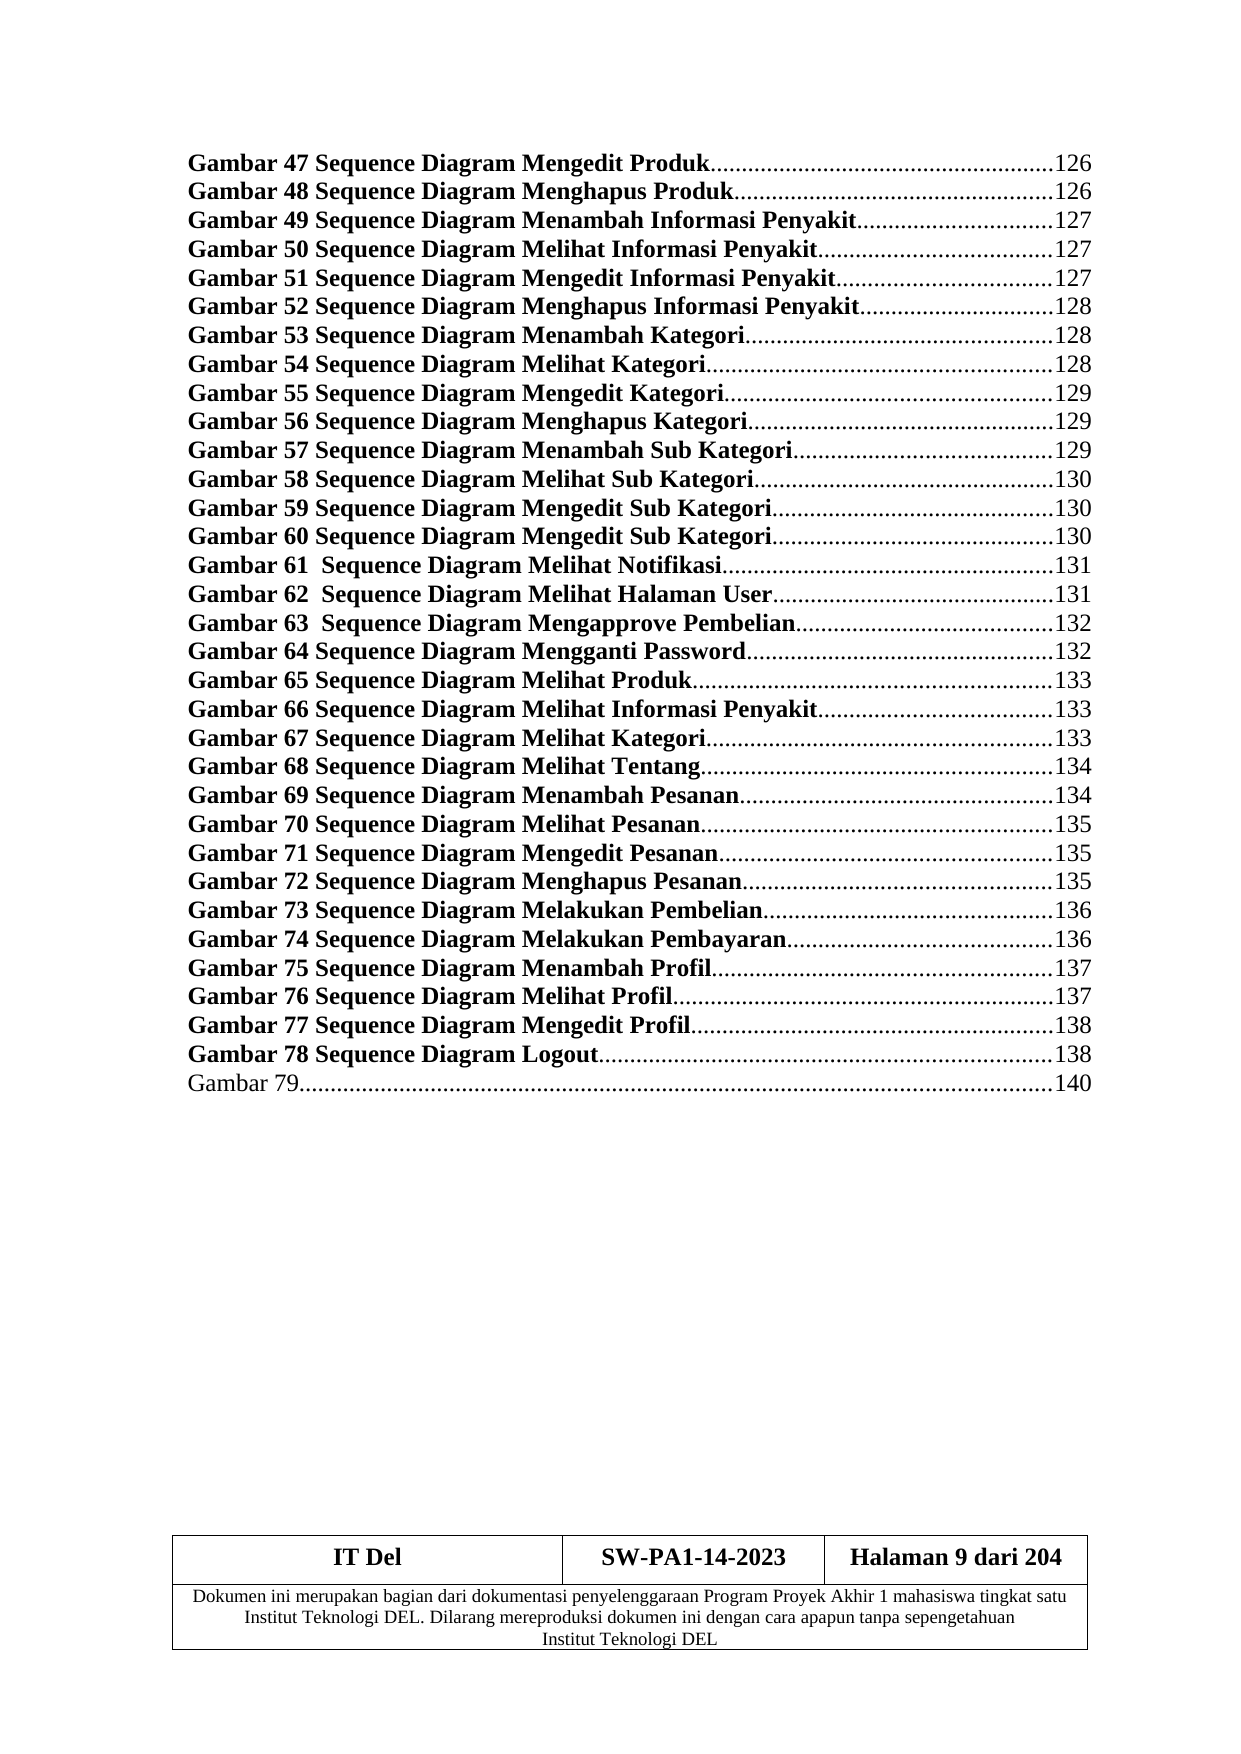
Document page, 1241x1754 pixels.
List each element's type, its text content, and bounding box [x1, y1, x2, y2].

text Gambar 59 Sequence Diagram Mengedit Sub Kategori 130 [187, 493, 1092, 521]
text Gambar 47 Sequence Diagram Mengedit Produk 126 [187, 148, 1092, 176]
text Gambar 65 Sequence Diagram Melihat Produk 133 [187, 665, 1092, 694]
text Gambar 49 Sequence Diagram Menambah Informasi Penyakit 127 [187, 205, 1092, 234]
text Gambar 64 Sequence Diagram Mengganti Password 132 [187, 636, 1092, 665]
text Gambar 61 Sequence Diagram Melihat Notifikasi 131 [187, 550, 1092, 579]
text Gambar 54 Sequence Diagram Melihat Kategori 128 [187, 349, 1092, 378]
text Gambar 73 Sequence Diagram Melakukan Pembelian 136 [187, 895, 1092, 924]
text Gambar 68 Sequence Diagram Melihat Tentang 134 [187, 751, 1092, 780]
text Gambar 74 Sequence Diagram Melakukan Pembayaran 136 [187, 924, 1092, 953]
text Gambar 77 Sequence Diagram Mengedit Profil 138 [187, 1010, 1092, 1039]
text Gambar 71 Sequence Diagram Mengedit Pesanan 135 [187, 838, 1092, 866]
text Gambar 75 Sequence Diagram Menambah Profil 137 [187, 953, 1092, 981]
text Gambar 58 Sequence Diagram Melihat Sub Kategori 130 [187, 464, 1092, 493]
text Gambar 62 Sequence Diagram Melihat Halaman User 131 [187, 579, 1092, 608]
text Gambar 69 Sequence Diagram Menambah Pesanan 134 [187, 780, 1092, 809]
text Gambar 70 Sequence Diagram Melihat Pesanan 135 [187, 809, 1092, 838]
text Gambar 56 Sequence Diagram Menghapus Kategori 129 [187, 406, 1092, 435]
text Gambar 52 Sequence Diagram Menghapus Informasi Penyakit 128 [187, 291, 1092, 320]
text Gambar 50 Sequence Diagram Melihat Informasi Penyakit 127 [187, 234, 1092, 263]
text Gambar 78 Sequence Diagram Logout 138 [187, 1039, 1092, 1068]
text Gambar 60 Sequence Diagram Mengedit Sub Kategori 130 [187, 521, 1092, 550]
text Gambar 53 Sequence Diagram Menambah Kategori 128 [187, 320, 1092, 349]
text Gambar 57 Sequence Diagram Menambah Sub Kategori 129 [187, 435, 1092, 464]
text Gambar 55 Sequence Diagram Mengedit Kategori 129 [187, 378, 1092, 406]
text Gambar 66 Sequence Diagram Melihat Informasi Penyakit 133 [187, 694, 1092, 723]
text Gambar 51 Sequence Diagram Mengedit Informasi Penyakit 127 [187, 263, 1092, 291]
text Gambar 48 Sequence Diagram Menghapus Produk 126 [187, 176, 1092, 205]
text Gambar 63 Sequence Diagram Mengapprove Pembelian 132 [187, 608, 1092, 636]
text Gambar 79 140 [187, 1068, 1092, 1096]
text Gambar 67 Sequence Diagram Melihat Kategori 133 [187, 723, 1092, 751]
text Gambar 76 Sequence Diagram Melihat Profil 137 [187, 981, 1092, 1010]
text Gambar 72 Sequence Diagram Menghapus Pesanan 135 [187, 866, 1092, 895]
